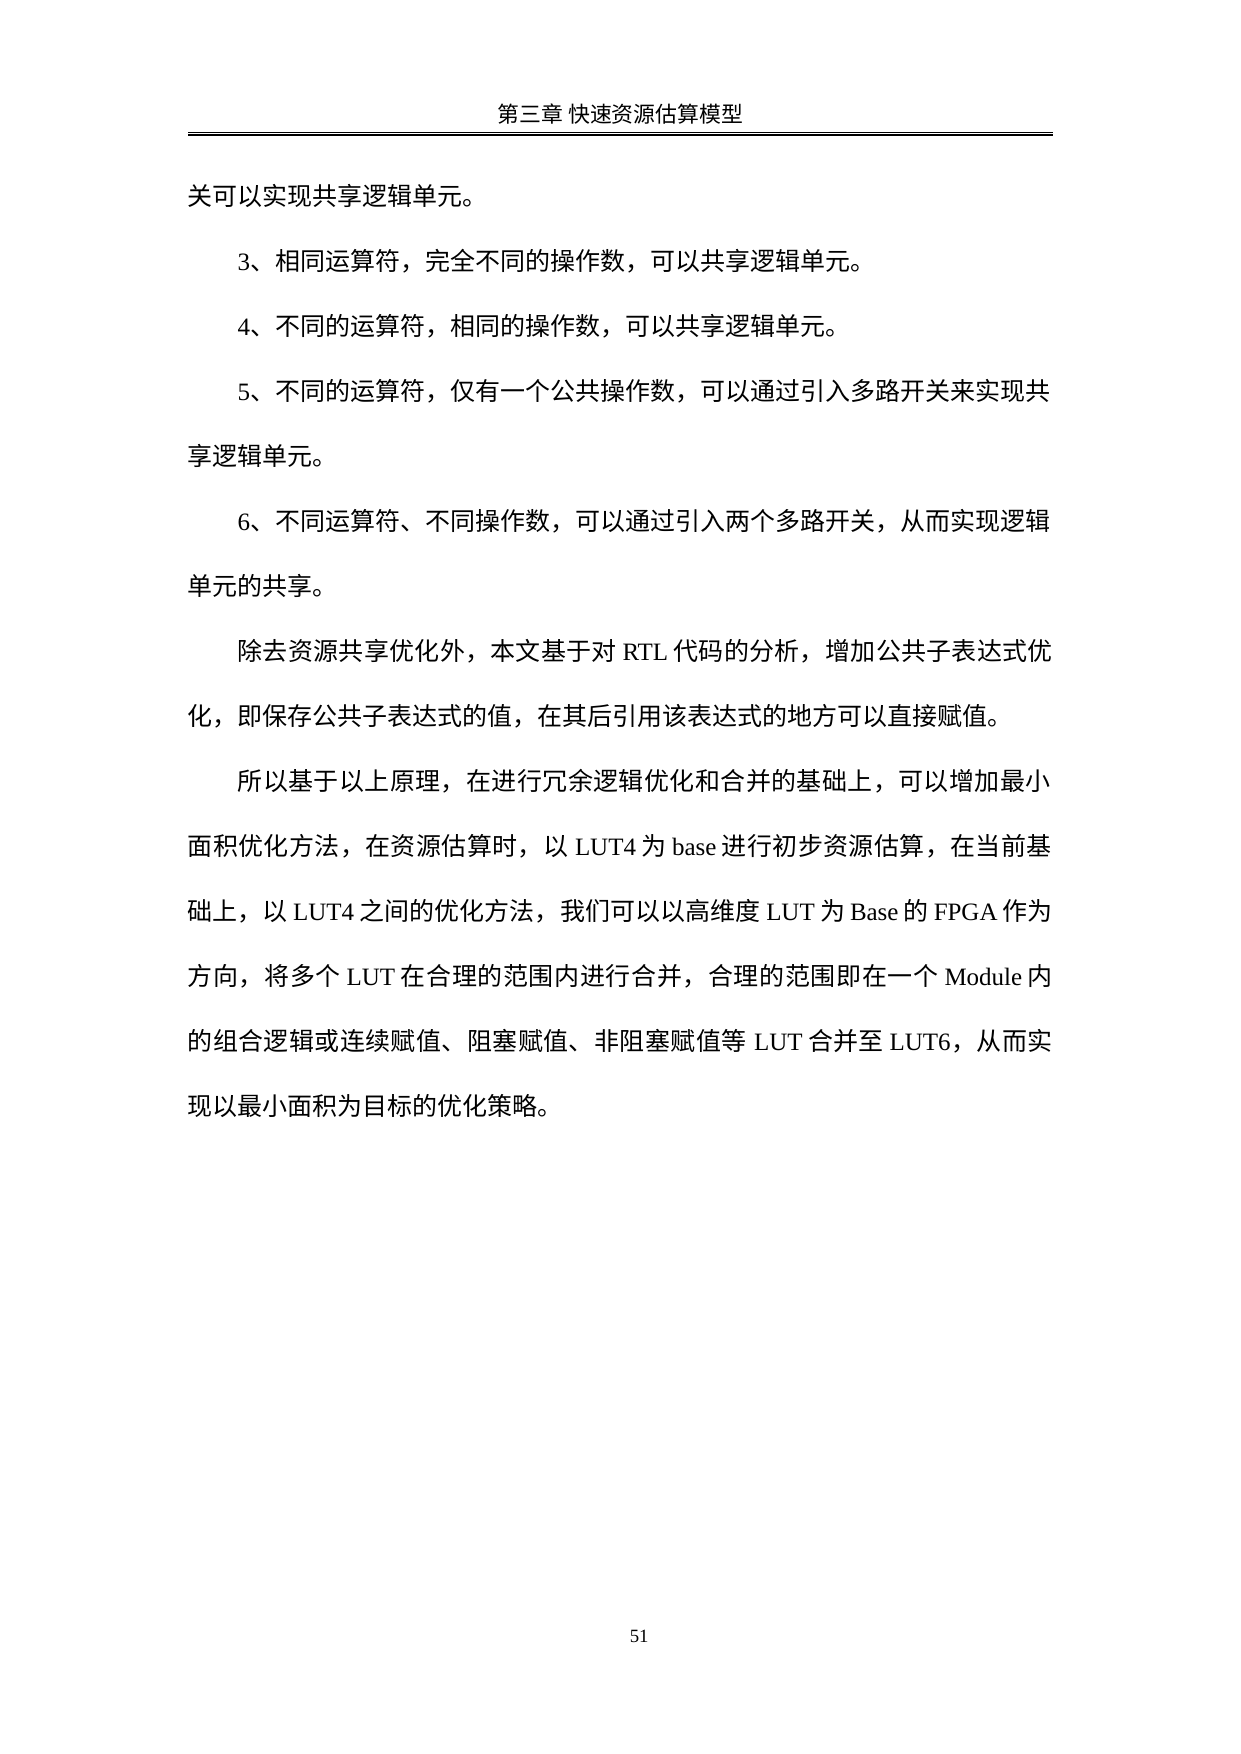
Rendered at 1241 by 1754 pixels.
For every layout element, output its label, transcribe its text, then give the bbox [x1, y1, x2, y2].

list 相同运算符，完全不同的操作数，可以共享逻辑单元。 [187, 227, 1053, 292]
text 所以基于以上原理，在进行冗余逻辑优化和合并的基础上，可以增加最小面积优化方法，在资源估算时，以LUT4为base进行初步资源估算，在当前基础上，以LUT4之间的优化方法，我们可以以高维度LUT为Base的FPGA作为方向，将多个LUT在合理的范围内进行合并，合理的范围即在一个Module内的组合逻辑或连续赋值、阻塞赋值、非阻塞赋值等LUT合并至LUT6，从而实现以最小面积为目标的优化策略。 [187, 747, 1053, 1137]
list 不同运算符、不同操作数，可以通过引入两个多路开关，从而实现逻辑单元的共享。 [187, 487, 1053, 617]
text 除去资源共享优化外，本文基于对RTL代码的分析，增加公共子表达式优化，即保存公共子表达式的值，在其后引用该表达式的地方可以直接赋值。 [187, 617, 1053, 747]
list 不同的运算符，仅有一个公共操作数，可以通过引入多路开关来实现共享逻辑单元。 [187, 357, 1053, 487]
list 不同的运算符，相同的操作数，可以共享逻辑单元。 [187, 292, 1053, 357]
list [187, 162, 1053, 227]
